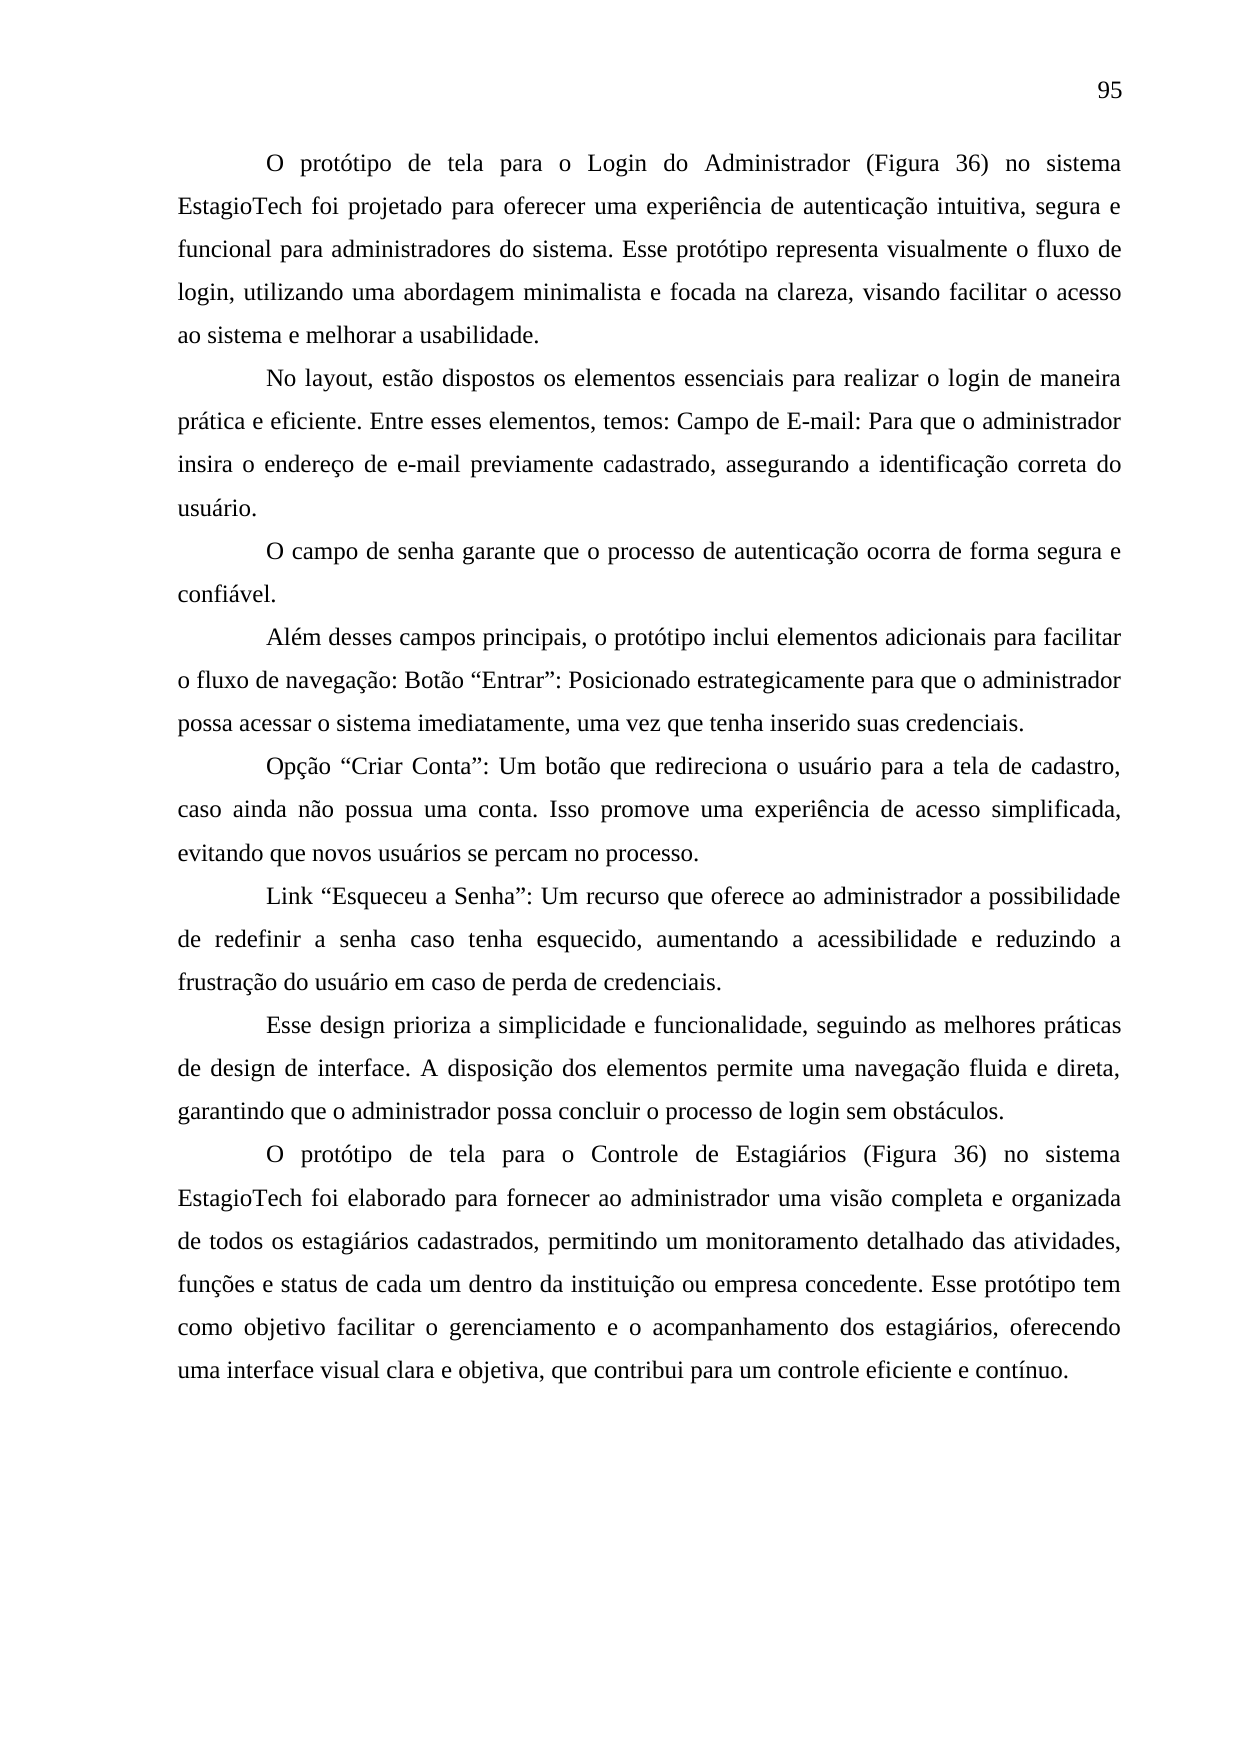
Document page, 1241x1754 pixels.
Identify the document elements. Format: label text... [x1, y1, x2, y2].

text Além desses campos principais, o protótipo inclui elementos adicionais para facilitar o fluxo de navegação: Botão “Entrar”: Posicionado estrategicamente para que o administrador possa acessar o sistema imediatamente, uma vez que tenha inserido suas credenciais. [177, 622, 1122, 737]
text No layout, estão dispostos os elementos essenciais para realizar o login de maneira prática e eficiente. Entre esses elementos, temos: Campo de E-mail: Para que o administrador insira o endereço de e-mail previamente cadastrado, assegurando a identificação correta do usuário. [177, 363, 1122, 521]
text O protótipo de tela para o Controle de Estagiários (Figura 36) no sistema EstagioTech foi elaborado para fornecer ao administrador uma visão completa e organizada de todos os estagiários cadastrados, permitindo um monitoramento detalhado das atividades, funções e status de cada um dentro da instituição ou empresa concedente. Esse protótipo tem como objetivo facilitar o gerenciamento e o acompanhamento dos estagiários, oferecendo uma interface visual clara e objetiva, que contribui para um controle eficiente e contínuo. [177, 1139, 1122, 1384]
text Esse design prioriza a simplicidade e funcionalidade, seguindo as melhores práticas de design de interface. A disposição dos elementos permite uma navegação fluida e direta, garantindo que o administrador possa concluir o processo de login sem obstáculos. [177, 1010, 1122, 1125]
text O campo de senha garante que o processo de autenticação ocorra de forma segura e confiável. [177, 536, 1122, 608]
text O protótipo de tela para o Login do Administrador (Figura 36) no sistema EstagioTech foi projetado para oferecer uma experiência de autenticação intuitiva, segura e funcional para administradores do sistema. Esse protótipo representa visualmente o fluxo de login, utilizando uma abordagem minimalista e focada na clareza, visando facilitar o acesso ao sistema e melhorar a usabilidade. [177, 148, 1122, 349]
text Link “Esqueceu a Senha”: Um recurso que oferece ao administrador a possibilidade de redefinir a senha caso tenha esquecido, aumentando a acessibilidade e reduzindo a frustração do usuário em caso de perda de credenciais. [177, 881, 1122, 996]
text Opção “Criar Conta”: Um botão que redireciona o usuário para a tela de cadastro, caso ainda não possua uma conta. Isso promove uma experiência de acesso simplificada, evitando que novos usuários se percam no processo. [177, 751, 1122, 866]
